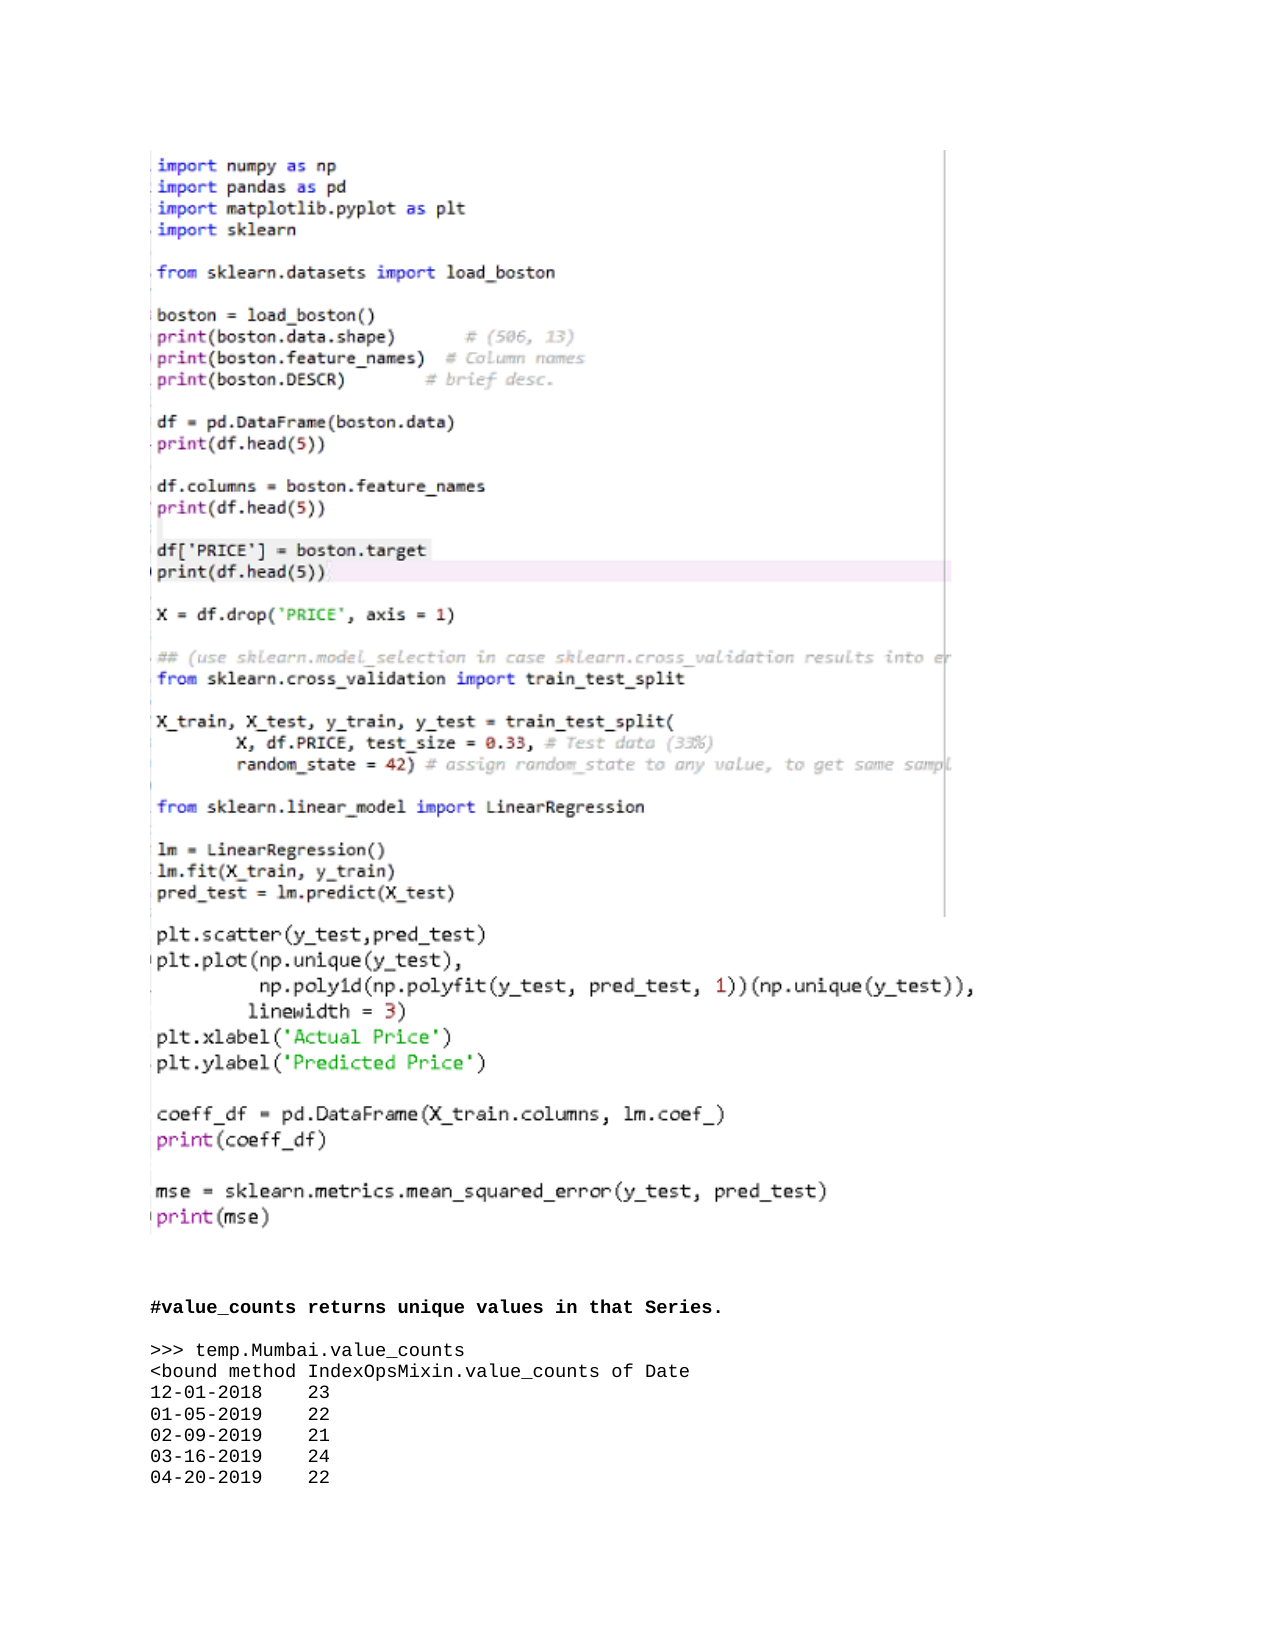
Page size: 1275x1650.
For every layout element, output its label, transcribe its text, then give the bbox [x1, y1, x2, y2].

text 04-20-2019 22 [150, 1468, 1125, 1489]
text >>> temp.Mumbai.value_counts [150, 1341, 1125, 1362]
picture [150, 150, 977, 1235]
text 01-05-2019 22 [150, 1404, 1125, 1426]
text 12-01-2018 23 [150, 1383, 1125, 1404]
text #value_counts returns unique values in that Series. [150, 1298, 1125, 1319]
text <bound method IndexOpsMixin.value_counts of Date [150, 1362, 1125, 1383]
text 03-16-2019 24 [150, 1447, 1125, 1468]
text 02-09-2019 21 [150, 1426, 1125, 1447]
